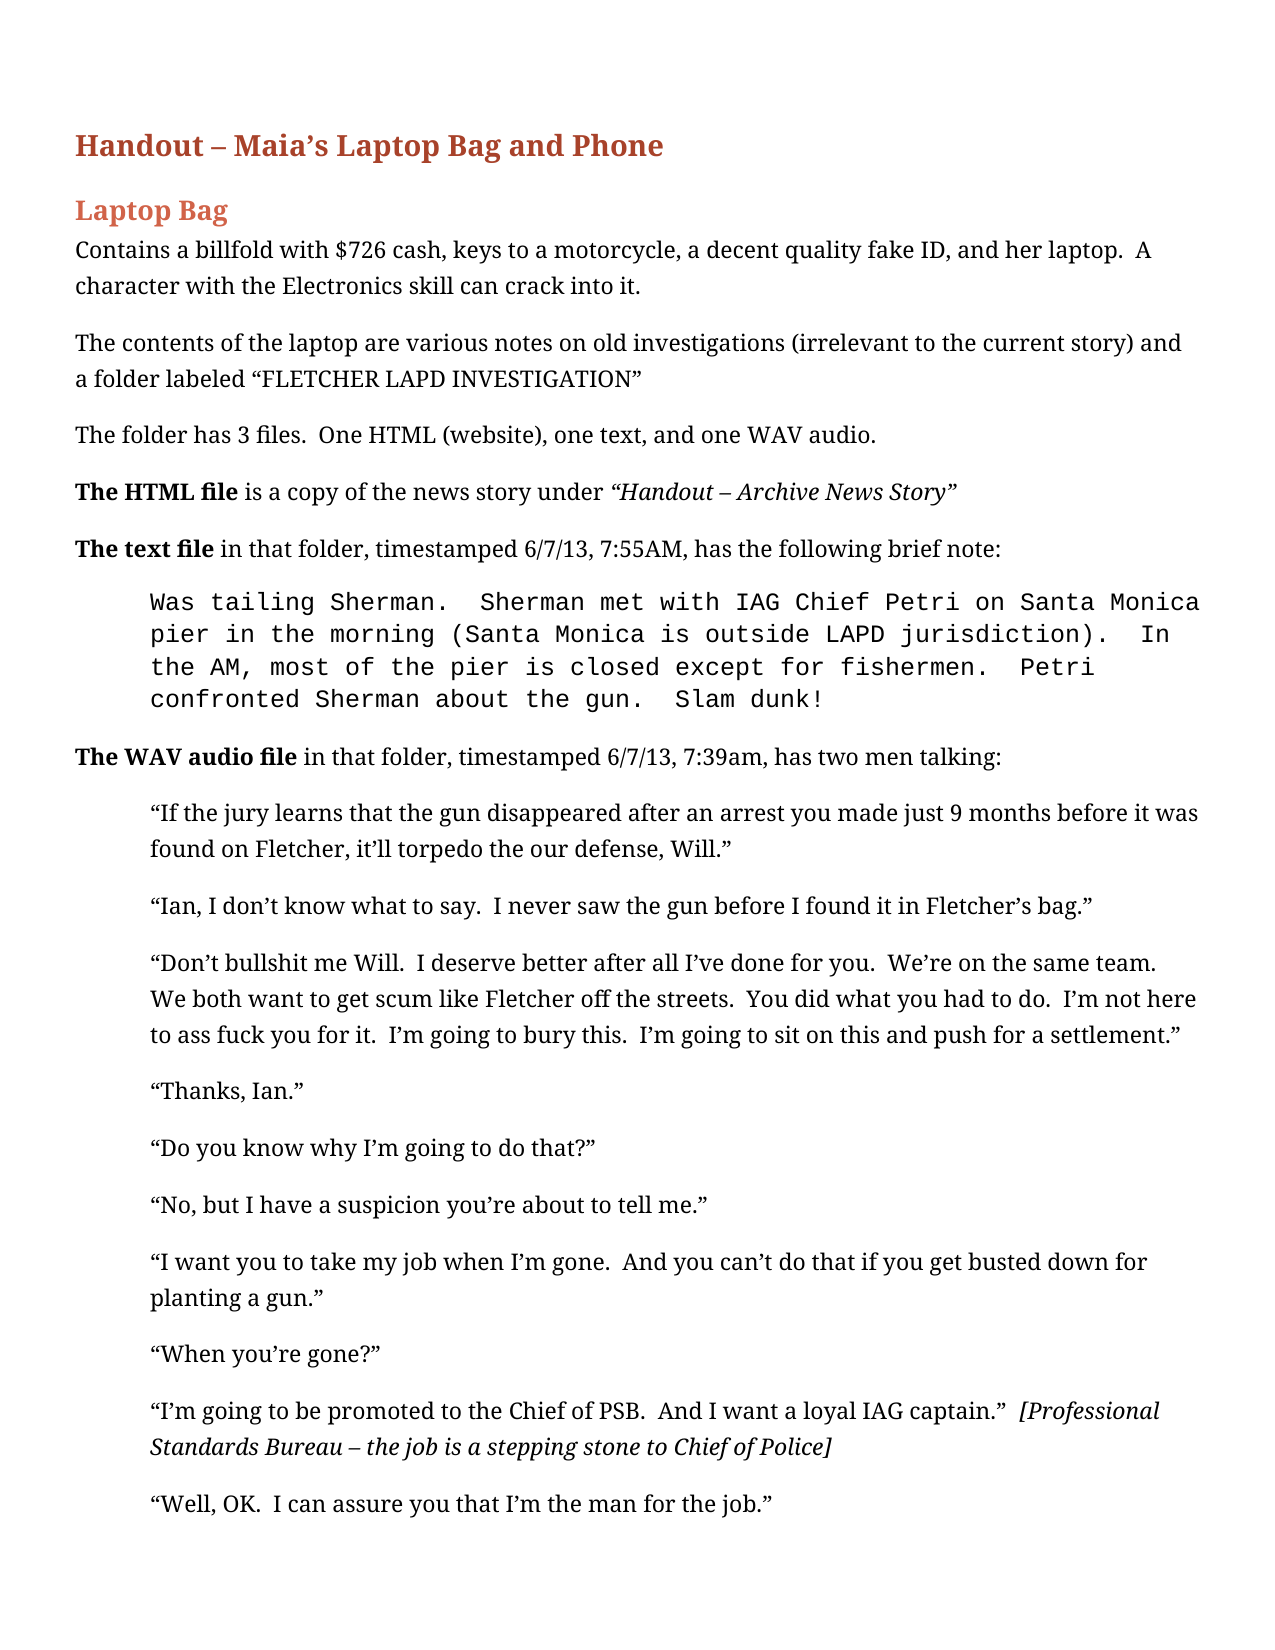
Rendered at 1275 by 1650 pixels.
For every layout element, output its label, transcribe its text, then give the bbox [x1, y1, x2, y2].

text “When you’re gone?” [150, 1338, 1200, 1369]
text The contents of the laptop are various notes on old investigations (irrelevant to the current story) and a folder labeled “FLETCHER LAPD INVESTIGATION” [75, 327, 1200, 394]
text “Don’t bullshit me Will. I deserve better after all I’ve done for you. We’re on the same team. We both want to get scum like Fletcher off the streets. You did what you had to do. I’m not here to ass fuck you for it. I’m going to bury this. I’m going to sit on this and push for a settlement.” [150, 947, 1200, 1050]
text “Well, OK. I can assure you that I’m the man for the job.” [150, 1488, 1200, 1519]
text “If the jury learns that the gun disappeared after an arrest you made just 9 months before it was found on Fletcher, it’ll torpedo the our defense, Will.” [150, 797, 1200, 864]
subtitle Laptop Bag [75, 191, 1200, 228]
text “Thanks, Ian.” [150, 1075, 1200, 1107]
text “I’m going to be promoted to the Chief of PSB. And I want a loyal IAG captain.” [Professional Standards Bureau – the job is a stepping stone to Chief of Police] [150, 1395, 1200, 1462]
text The WAV audio file in that folder, timestamped 6/7/13, 7:39am, has two men talking: [75, 740, 1200, 772]
text “I want you to take my job when I’m gone. And you can’t do that if you get busted down for planting a gun.” [150, 1246, 1200, 1313]
text Contains a billfold with $726 cash, keys to a motorcycle, a decent quality fake ID, and her laptop. A character with the Electronics skill can crack into it. [75, 234, 1200, 301]
text The HTML file is a copy of the news story under “Handout – Archive News Story” [75, 476, 1200, 507]
text “Do you know why I’m going to do that?” [150, 1132, 1200, 1163]
text “Ian, I don’t know what to say. I never saw the gun before I found it in Fletcher’s bag.” [150, 890, 1200, 921]
text “No, but I have a suspicion you’re about to tell me.” [150, 1189, 1200, 1220]
text The text file in that folder, timestamped 6/7/13, 7:55AM, has the following brief note: [75, 533, 1200, 564]
text The folder has 3 files. One HTML (website), one text, and one WAV audio. [75, 419, 1200, 451]
subtitle Handout – Maia’s Laptop Bag and Phone [75, 125, 1200, 165]
text Was tailing Sherman. Sherman met with IAG Chief Petri on Santa Monica pier in the morning (Santa Monica is outside LAPD jurisdiction). In the AM, most of the pier is closed except for fishermen. Petri confronted Sherman about the gun. Slam dunk! [150, 589, 1200, 715]
